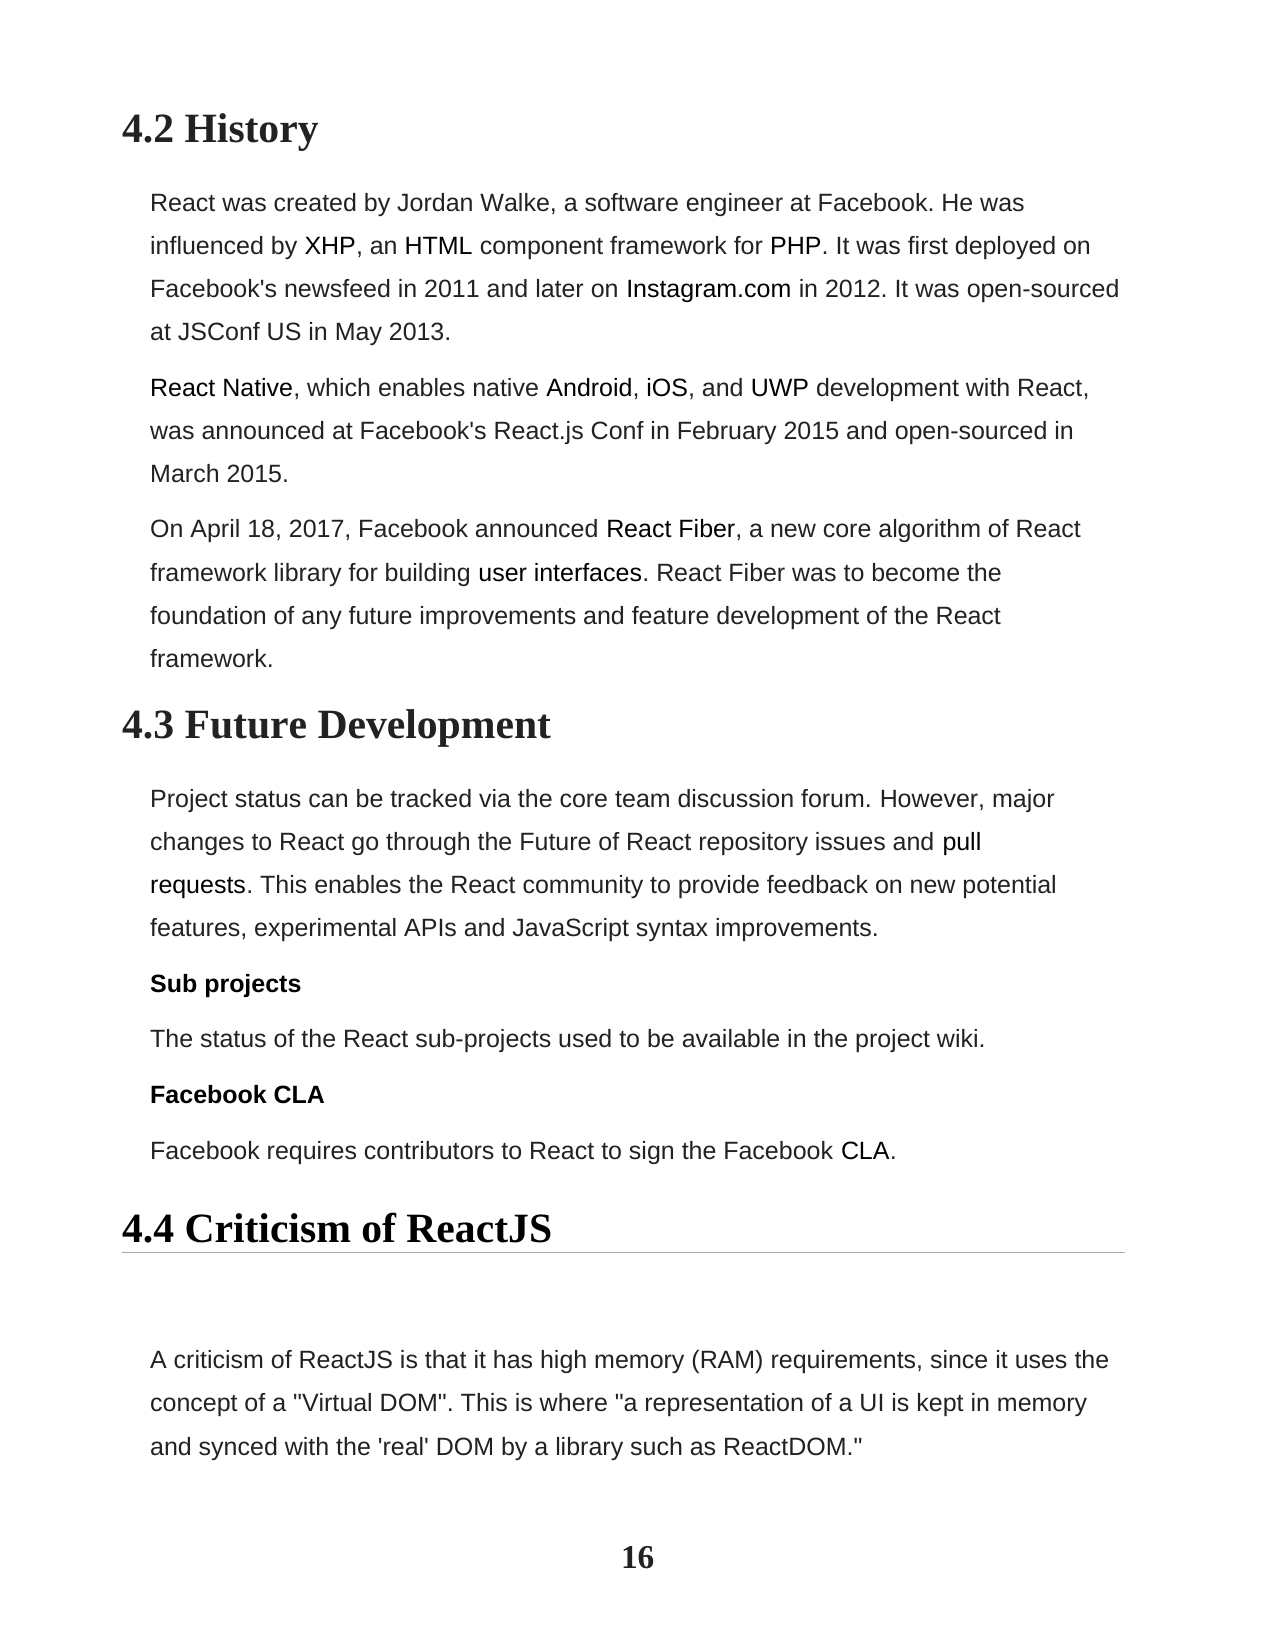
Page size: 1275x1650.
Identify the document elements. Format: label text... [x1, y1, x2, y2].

subtitle Facebook CLA [150, 1080, 1125, 1109]
text On April 18, 2017, Facebook announced React Fiber, a new core algorithm of React framework library for building user interfaces. React Fiber was to become the foundation of any future improvements and feature development of the React framework. [150, 514, 1125, 672]
text 4.2 History [122, 103, 1125, 151]
text The status of the React sub-projects used to be available in the project wiki. [150, 1024, 1125, 1053]
text Project status can be tracked via the core team discussion forum. However, major changes to React go through the Future of React repository issues and pull requests. This enables the React community to provide feedback on new potential features, experimental APIs and JavaScript syntax improvements. [150, 784, 1125, 942]
text React Native, which enables native Android, iOS, and UWP development with React, was announced at Facebook's React.js Conf in February 2015 and open-sourced in March 2015. [150, 372, 1125, 487]
text Facebook requires contributors to React to sign the Facebook CLA. [150, 1136, 1125, 1164]
subtitle 4.4 Criticism of ReactJS [122, 1204, 1125, 1252]
text 16 [150, 1537, 1125, 1576]
subtitle Sub projects [150, 969, 1125, 997]
text A criticism of ReactJS is that it has high memory (RAM) requirements, since it uses the concept of a "Virtual DOM". This is where "a representation of a UI is kept in memory and synced with the 'real' DOM by a library such as ReactDOM." [150, 1345, 1125, 1460]
text 4.3 Future Development [122, 699, 1125, 747]
text React was created by Jordan Walke, a software engineer at Facebook. He was influenced by XHP, an HTML component framework for PHP. It was first deployed on Facebook's newsfeed in 2011 and later on Instagram.com in 2012. It was open-sourced at JSConf US in May 2013. [150, 187, 1125, 346]
